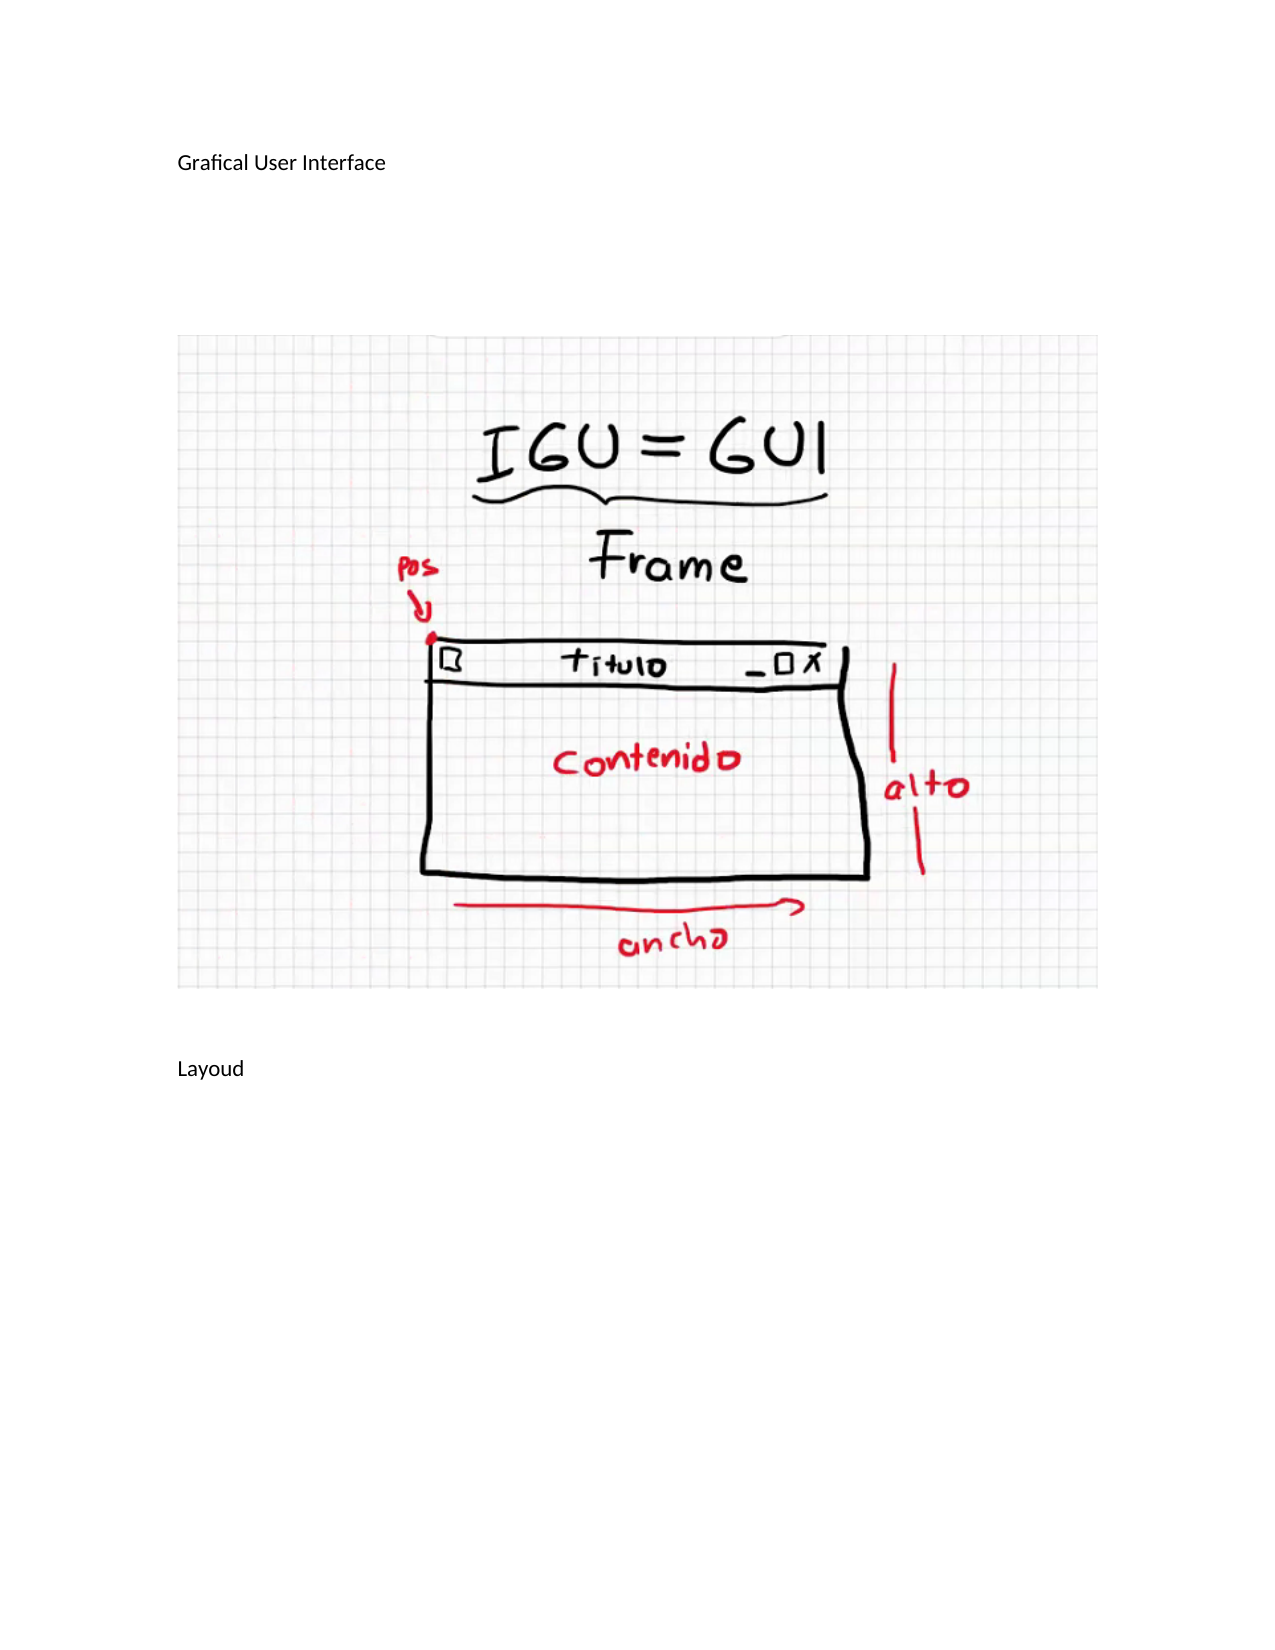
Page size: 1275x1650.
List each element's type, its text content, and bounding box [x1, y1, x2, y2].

text Grafical User Interface [177, 148, 1098, 176]
picture [177, 335, 1098, 989]
text Layoud [177, 1054, 1098, 1082]
